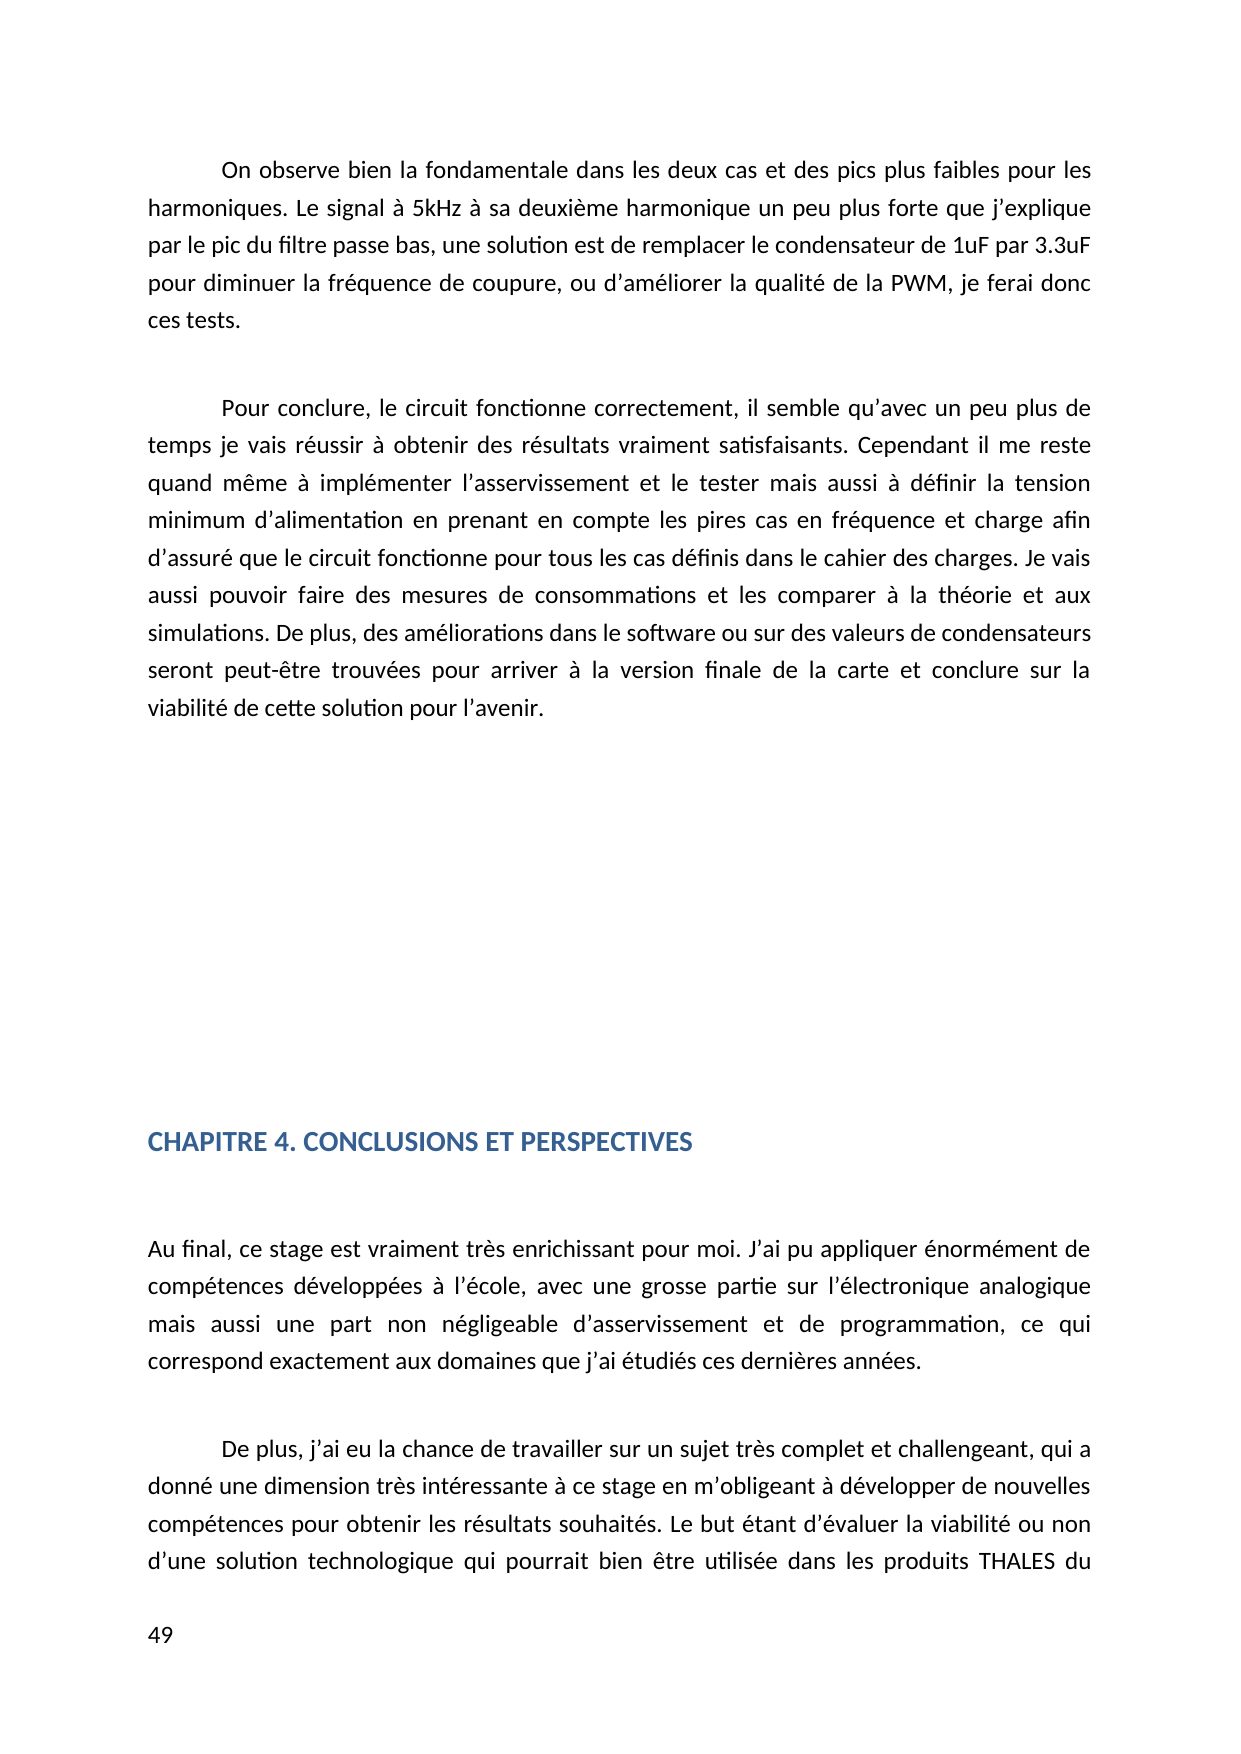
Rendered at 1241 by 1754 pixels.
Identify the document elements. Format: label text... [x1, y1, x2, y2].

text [148, 1426, 1093, 1576]
subtitle Chapitre 4. Conclusions et perspectives [148, 1123, 1093, 1158]
text Au final, ce stage est vraiment très enrichissant pour moi. J’ai pu appliquer énormément de compétences développées à l’école, avec une grosse partie sur l’électronique analogique mais aussi une part non négligeable d’asservissement et de programmation, ce qui correspond exactement aux domaines que j’ai étudiés ces dernières années. [148, 1226, 1093, 1376]
text On observe bien la fondamentale dans les deux cas et des pics plus faibles pour les harmoniques. Le signal à 5kHz à sa deuxième harmonique un peu plus forte que j’explique par le pic du filtre passe bas, une solution est de remplacer le condensateur de 1uF par 3.3uF pour diminuer la fréquence de coupure, ou d’améliorer la qualité de la PWM, je ferai donc ces tests. [148, 148, 1093, 335]
text Pour conclure, le circuit fonctionne correctement, il semble qu’avec un peu plus de temps je vais réussir à obtenir des résultats vraiment satisfaisants. Cependant il me reste quand même à implémenter l’asservissement et le tester mais aussi à définir la tension minimum d’alimentation en prenant en compte les pires cas en fréquence et charge afin d’assuré que le circuit fonctionne pour tous les cas définis dans le cahier des charges. Je vais aussi pouvoir faire des mesures de consommations et les comparer à la théorie et aux simulations. De plus, des améliorations dans le software ou sur des valeurs de condensateurs seront peut-être trouvées pour arriver à la version finale de la carte et conclure sur la viabilité de cette solution pour l’avenir. [148, 385, 1093, 723]
